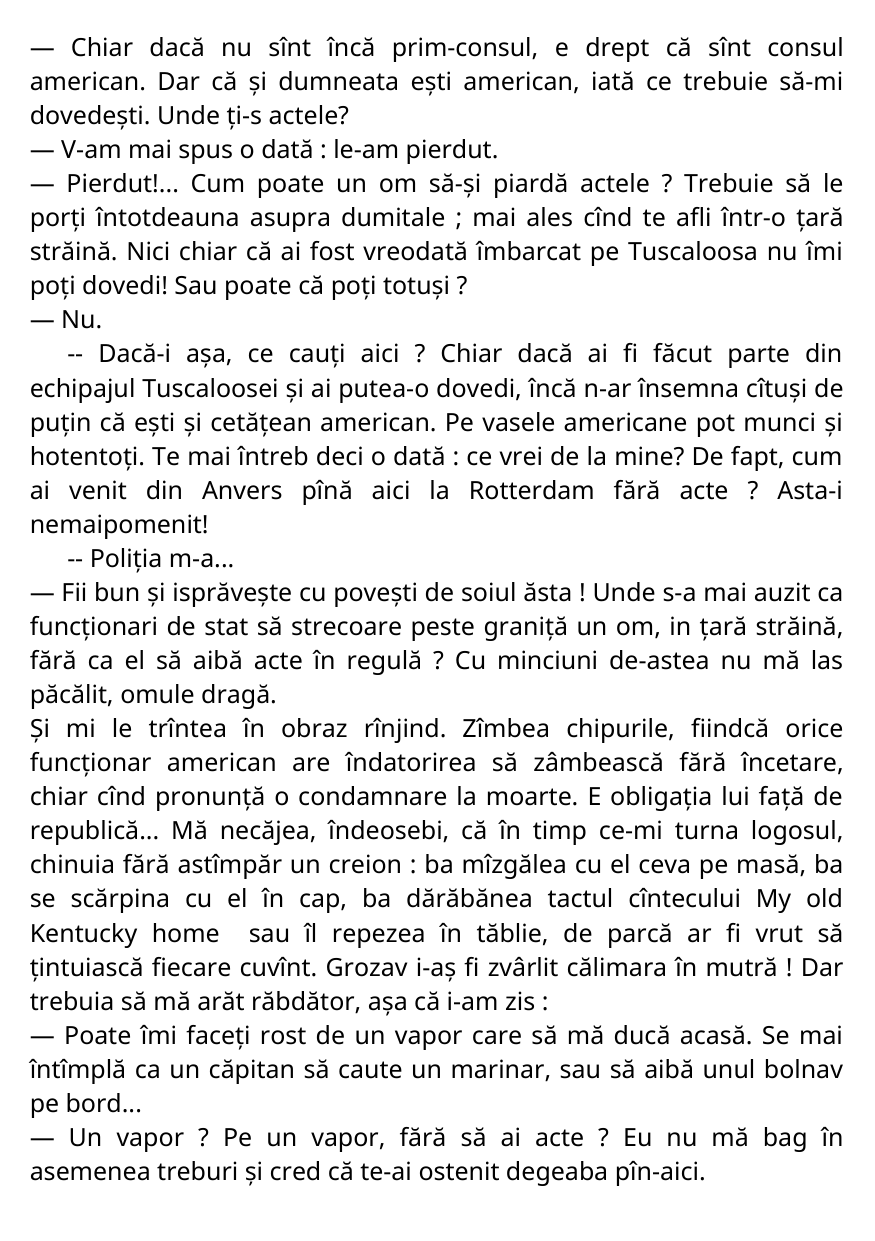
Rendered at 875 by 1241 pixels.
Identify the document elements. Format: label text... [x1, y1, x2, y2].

text — Poate îmi faceţi rost de un vapor care să mă ducă acasă. Se mai întîmplă ca un căpitan să caute un marinar, sau să aibă unul bolnav pe bord... [29, 1017, 844, 1119]
text — Chiar dacă nu sînt încă prim-consul, e drept că sînt consul american. Dar că şi dumneata eşti american, iată ce trebuie să-mi dovedeşti. Unde ţi-s actele? [29, 29, 844, 132]
text — Nu. [29, 302, 844, 336]
text -- Poliţia m-a... [29, 541, 844, 574]
text — Pierdut!... Cum poate un om să-şi piardă actele ? Trebuie să le porţi întotdeauna asupra dumitale ; mai ales cînd te afli într-o ţară străină. Nici chiar că ai fost vreodată îmbarcat pe Tuscaloosa nu îmi poţi dovedi! Sau poate că poţi totuşi ? [29, 166, 844, 302]
text — Un vapor ? Pe un vapor, fără să ai acte ? Eu nu mă bag în asemenea treburi şi cred că te-ai ostenit degeaba pîn-aici. [29, 1119, 844, 1188]
text Şi mi le trîntea în obraz rînjind. Zîmbea chipurile, fiindcă orice funcţionar american are îndatorirea să zâmbească fără încetare, chiar cînd pronunţă o condamnare la moarte. E obligaţia lui faţă de republică... Mă necăjea, îndeosebi, că în timp ce-mi turna logosul, chinuia fără astîmpăr un creion : ba mîzgălea cu el ceva pe masă, ba se scărpina cu el în cap, ba dărăbănea tactul cîntecului My old Kentucky home sau îl repezea în tăblie, de parcă ar fi vrut să ţintuiască fiecare cuvînt. Grozav i-aş fi zvârlit călimara în mutră ! Dar trebuia să mă arăt răbdător, aşa că i-am zis : [29, 711, 844, 1017]
text — V-am mai spus o dată : le-am pierdut. [29, 132, 844, 166]
text -- Dacă-i aşa, ce cauţi aici ? Chiar dacă ai fi făcut parte din echipajul Tuscaloosei şi ai putea-o dovedi, încă n-ar însemna cîtuşi de puţin că eşti şi cetăţean american. Pe vasele americane pot munci şi hotentoţi. Te mai întreb deci o dată : ce vrei de la mine? De fapt, cum ai venit din Anvers pînă aici la Rotterdam fără acte ? Asta-i nemaipomenit! [29, 336, 844, 541]
text — Fii bun şi isprăveşte cu poveşti de soiul ăsta ! Unde s-a mai auzit ca funcţionari de stat să strecoare peste graniţă un om, in ţară străină, fără ca el să aibă acte în regulă ? Cu minciuni de-astea nu mă las păcălit, omule dragă. [29, 574, 844, 711]
